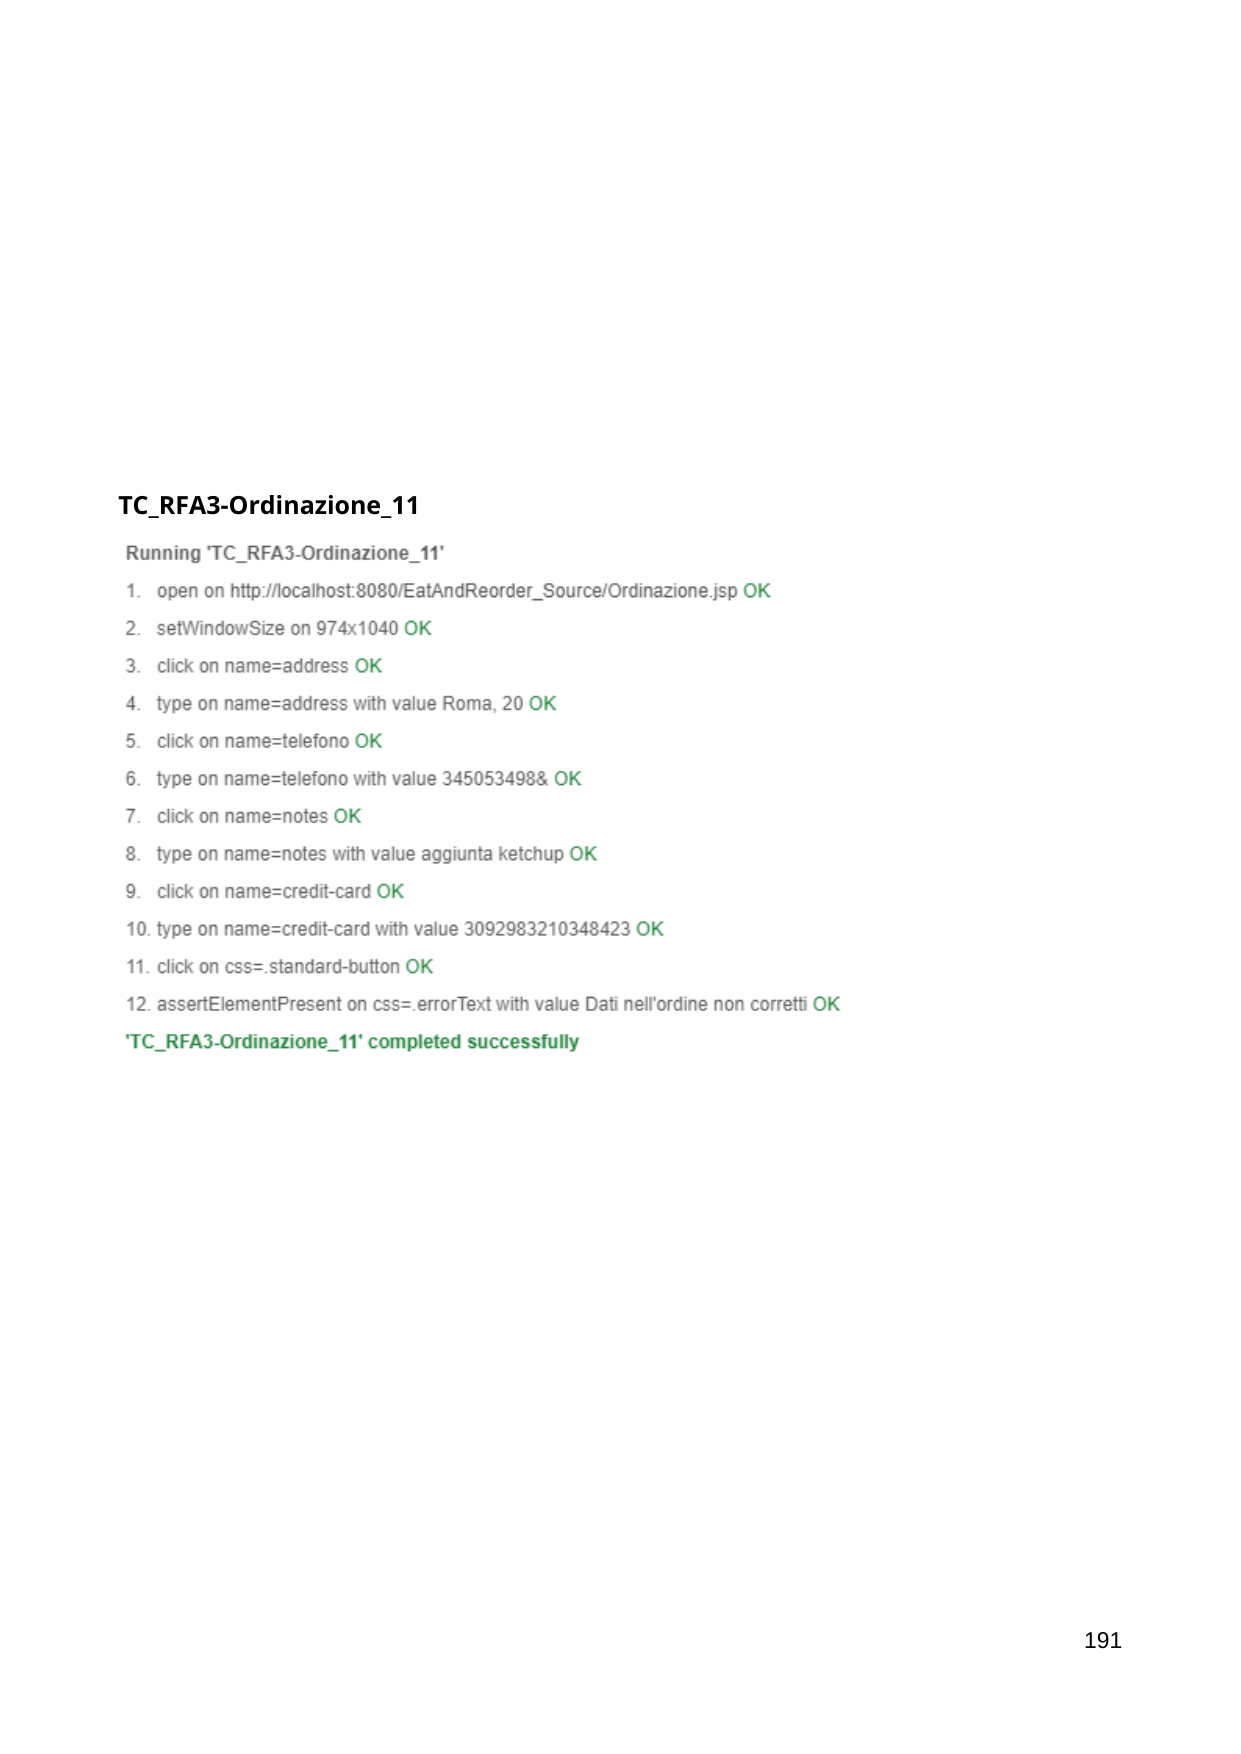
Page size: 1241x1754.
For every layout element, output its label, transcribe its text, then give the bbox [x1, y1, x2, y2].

text TC_RFA3-Ordinazione_11 [118, 487, 1122, 521]
picture [118, 536, 862, 1058]
